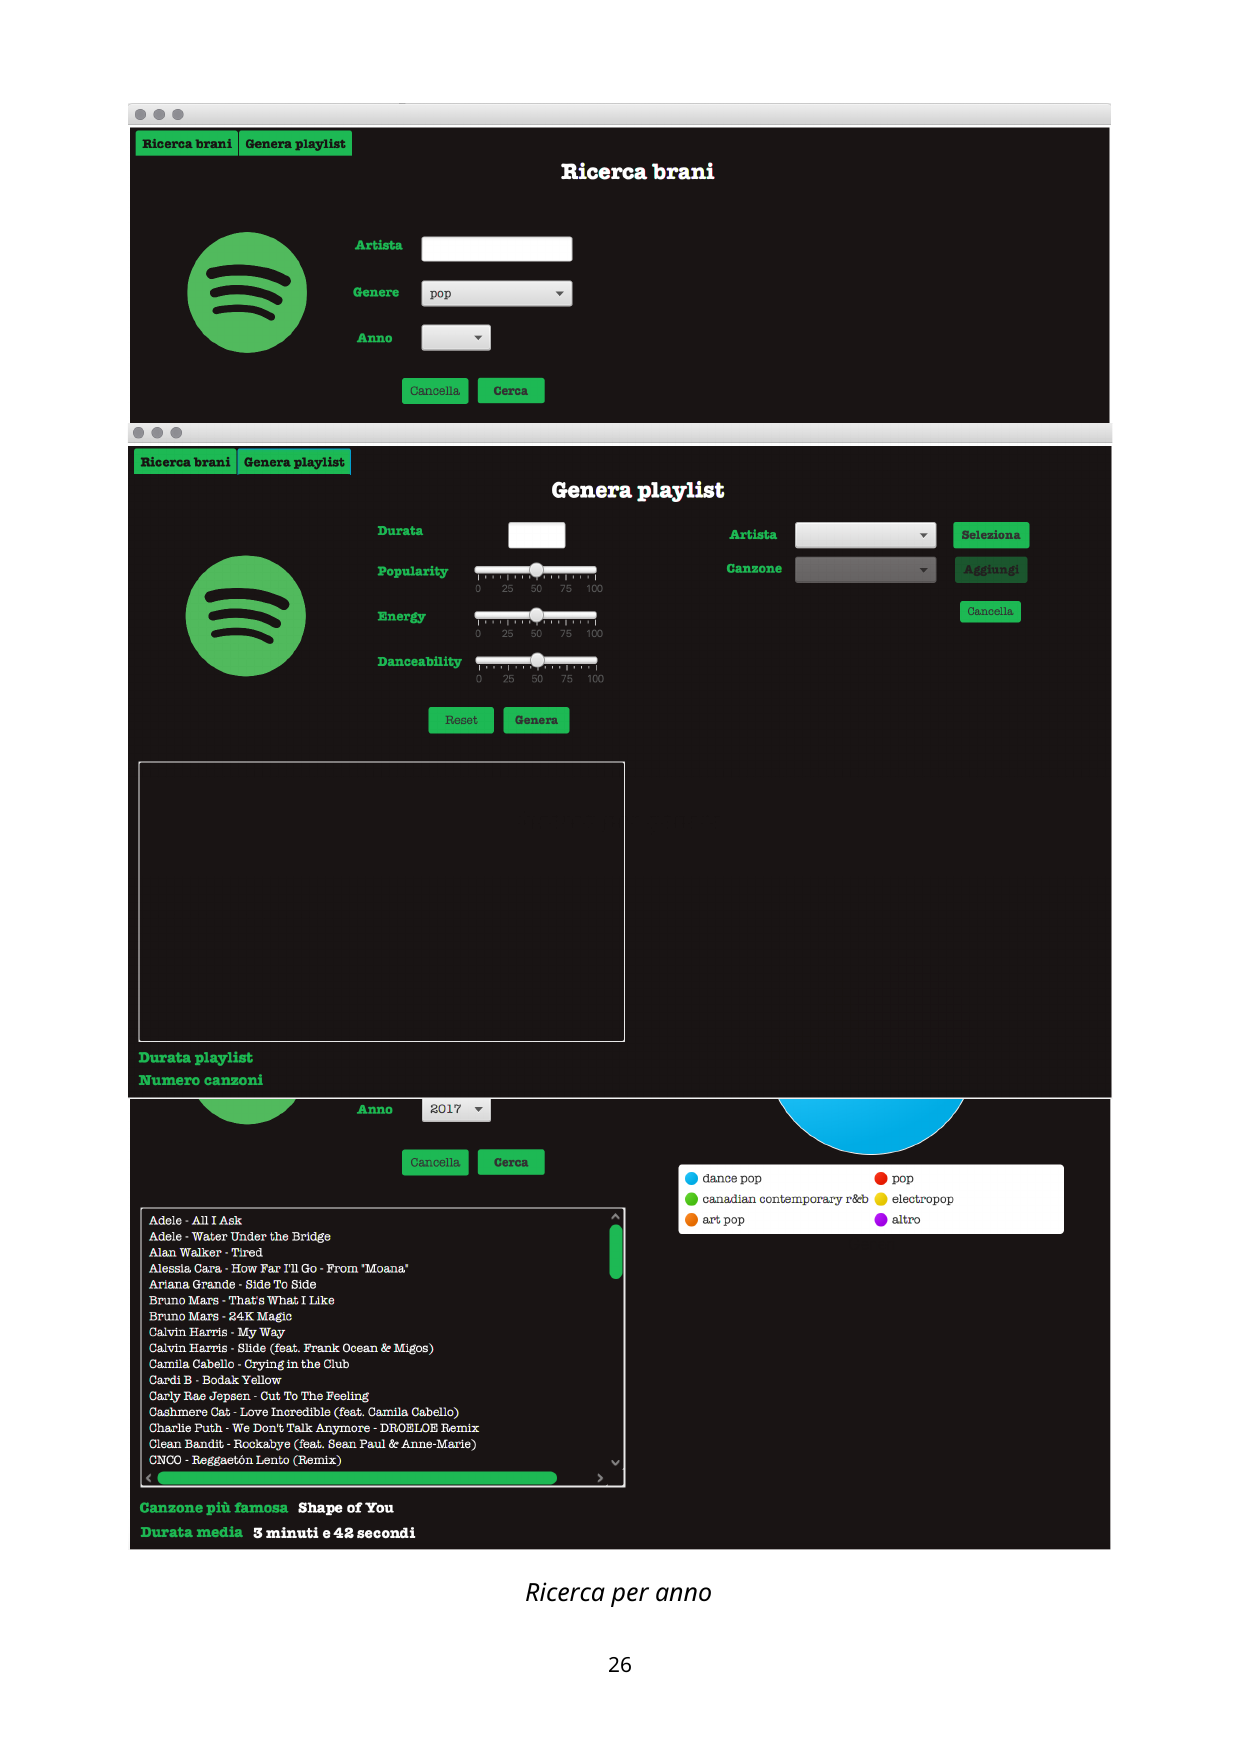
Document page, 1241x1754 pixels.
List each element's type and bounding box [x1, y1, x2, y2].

picture [127, 103, 1113, 1550]
